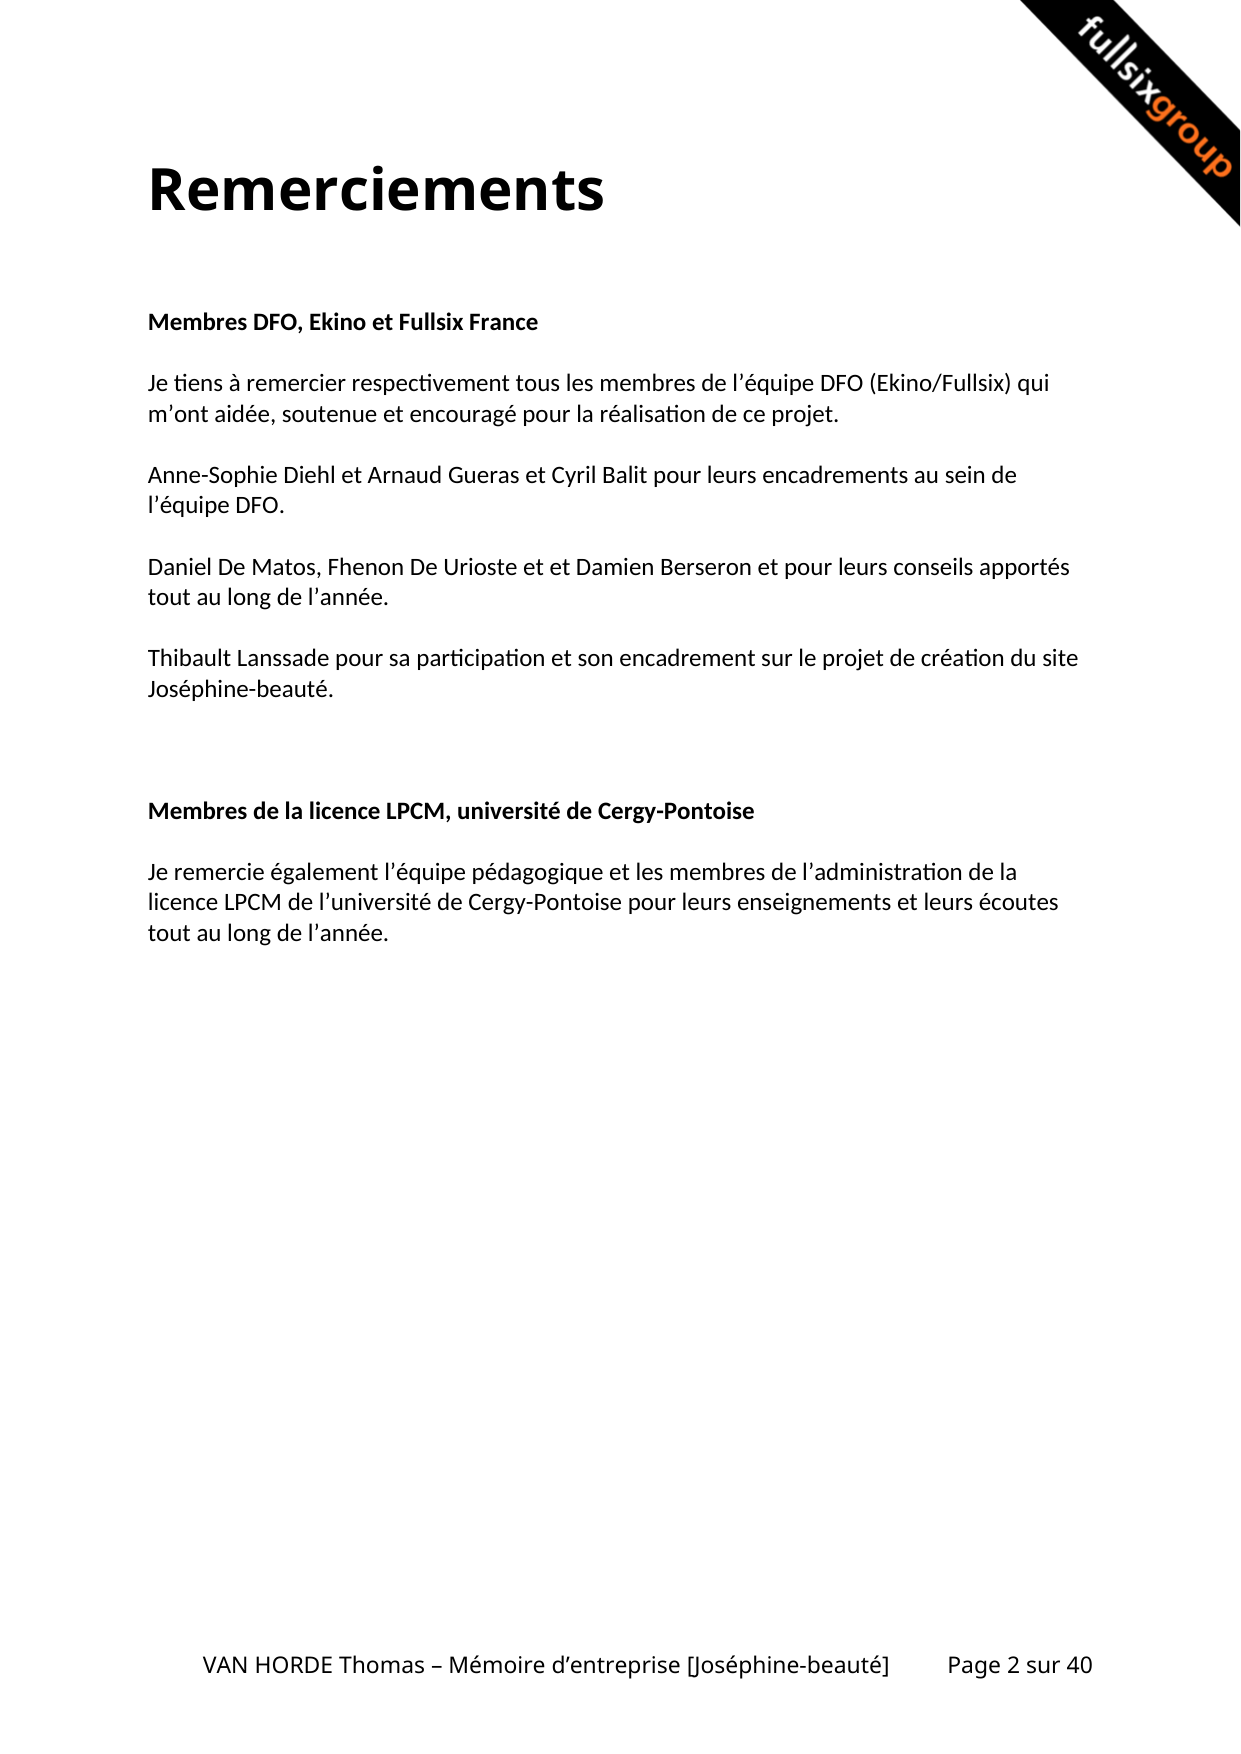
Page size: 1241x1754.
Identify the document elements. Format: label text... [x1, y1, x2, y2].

text Je remercie également l’équipe pédagogique et les membres de l’administration de la licence LPCM de l’université de Cergy-Pontoise pour leurs enseignements et leurs écoutes tout au long de l’année. [148, 856, 1093, 947]
text Remerciements [148, 148, 1093, 227]
text Membres DFO, Ekino et Fullsix France [148, 307, 1093, 337]
picture [1017, 0, 1241, 237]
text Je tiens à remercier respectivement tous les membres de l’équipe DFO (Ekino/Fullsix) qui m’ont aidée, soutenue et encouragé pour la réalisation de ce projet. [148, 368, 1093, 429]
text Thibault Lanssade pour sa participation et son encadrement sur le projet de création du site Joséphine-beauté. [148, 642, 1093, 703]
text Daniel De Matos, Fhenon De Urioste et et Damien Berseron et pour leurs conseils apportés tout au long de l’année. [148, 551, 1093, 612]
text Anne-Sophie Diehl et Arnaud Gueras et Cyril Balit pour leurs encadrements au sein de l’équipe DFO. [148, 459, 1093, 520]
text Membres de la licence LPCM, université de Cergy-Pontoise [148, 795, 1093, 825]
